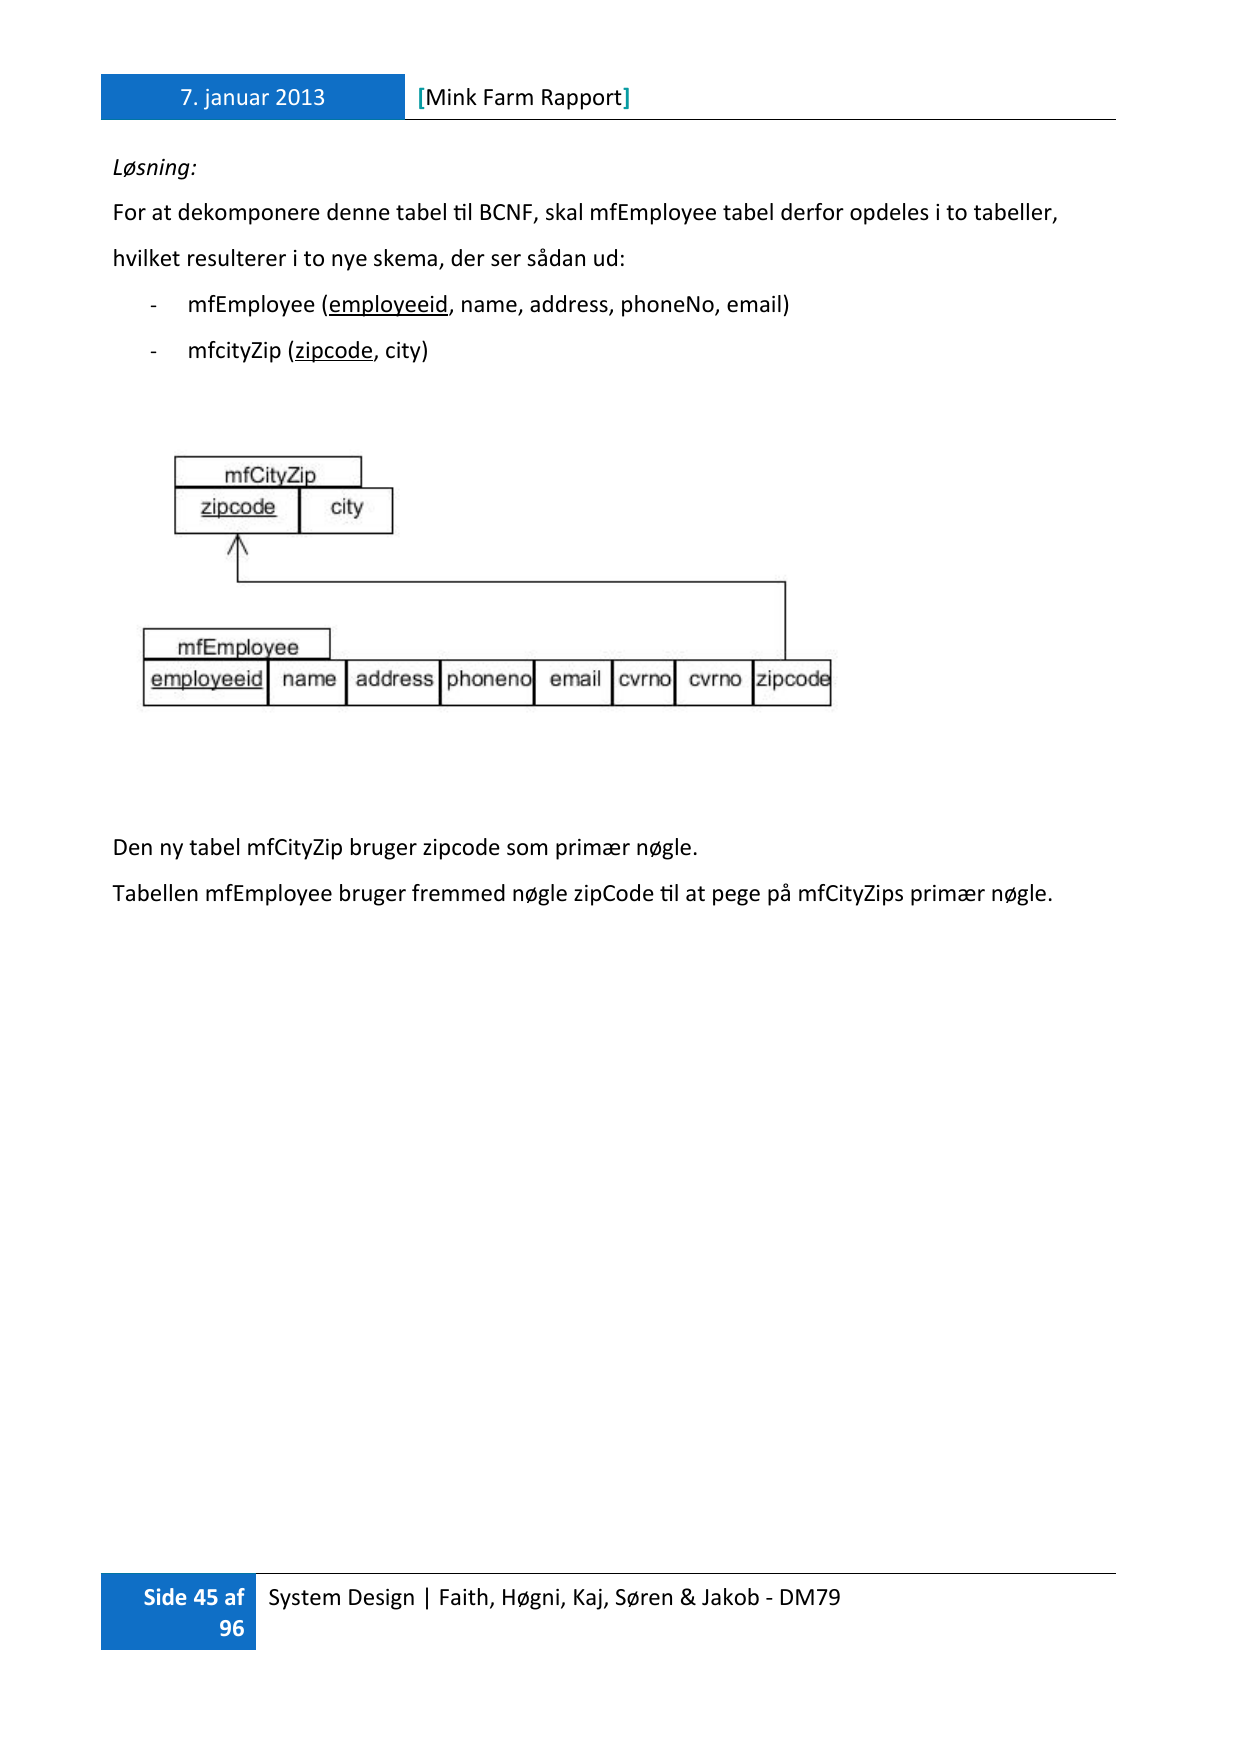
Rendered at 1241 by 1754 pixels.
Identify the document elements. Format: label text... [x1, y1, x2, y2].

picture [112, 425, 863, 816]
text Den ny tabel mfCityZip bruger zipcode som primær nøgle. [112, 831, 1128, 862]
text For at dekomponere denne tabel til BCNF, skal mfEmployee tabel derfor opdeles i to tabeller, hvilket resulterer i to nye skema, der ser sådan ud: [112, 197, 1128, 273]
list mfcityZip (zipcode, city) [150, 334, 1128, 364]
text Tabellen mfEmployee bruger fremmed nøgle zipCode til at pege på mfCityZips primær nøgle. [112, 877, 1128, 907]
text Løsning: [112, 151, 1128, 181]
list mfEmployee (employeeid, name, address, phoneNo, email) [150, 288, 1128, 318]
